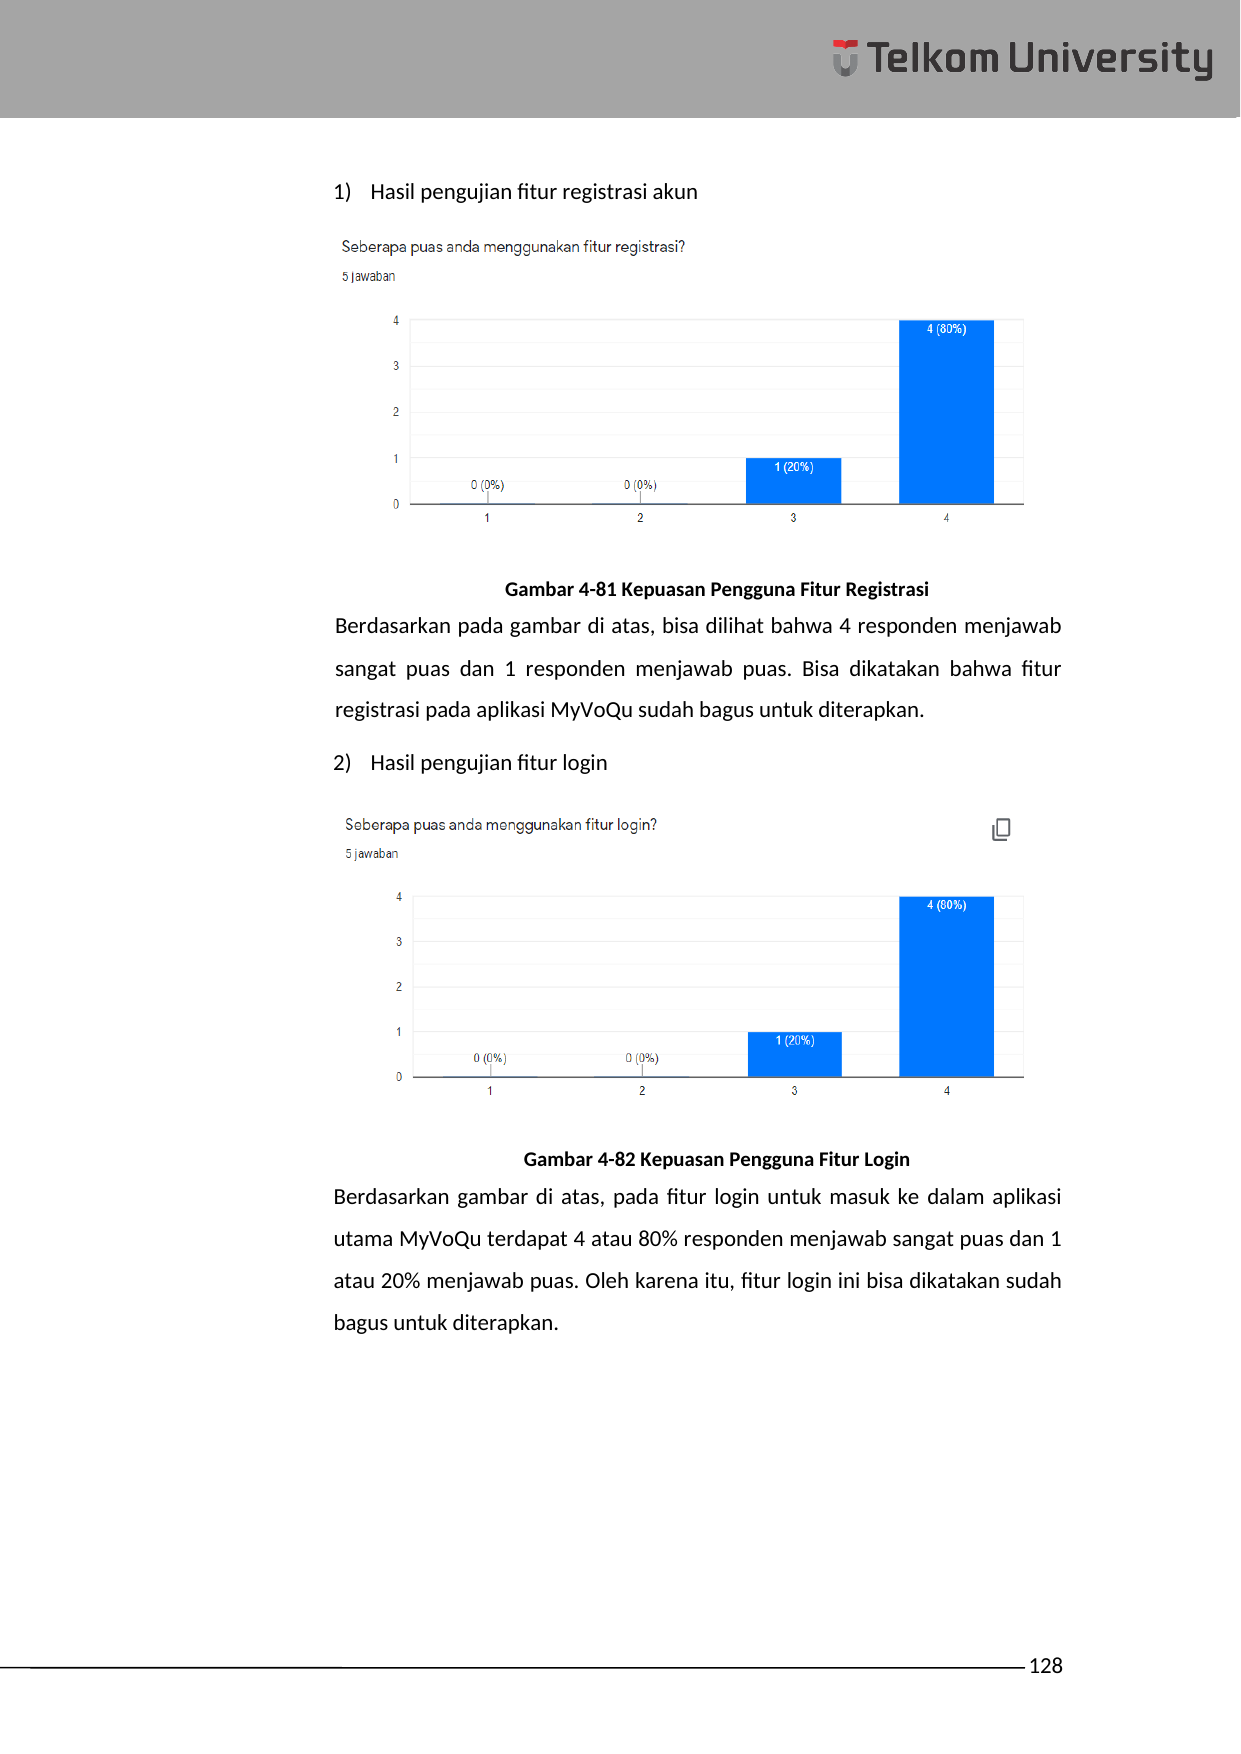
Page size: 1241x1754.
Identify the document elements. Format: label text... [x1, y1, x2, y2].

picture [332, 229, 1029, 552]
picture [332, 800, 1029, 1123]
text Berdasarkan gambar di atas, pada fitur login untuk masuk ke dalam aplikasi utama MyVoQu terdapat 4 atau 80% responden menjawab sangat puas dan 1 atau 20% menjawab puas. Oleh karena itu, fitur login ini bisa dikatakan sudah bagus untuk diterapkan. [333, 1182, 1063, 1336]
text Berdasarkan pada gambar di atas, bisa dilihat bahwa 4 responden menjawab sangat puas dan 1 responden menjawab puas. Bisa dikatakan bahwa fitur registrasi pada aplikasi MyVoQu sudah bagus untuk diterapkan. [335, 612, 1063, 724]
picture [833, 40, 1213, 81]
list Hasil pengujian fitur registrasi akun [333, 177, 1063, 205]
list Hasil pengujian fitur login [333, 748, 1063, 776]
